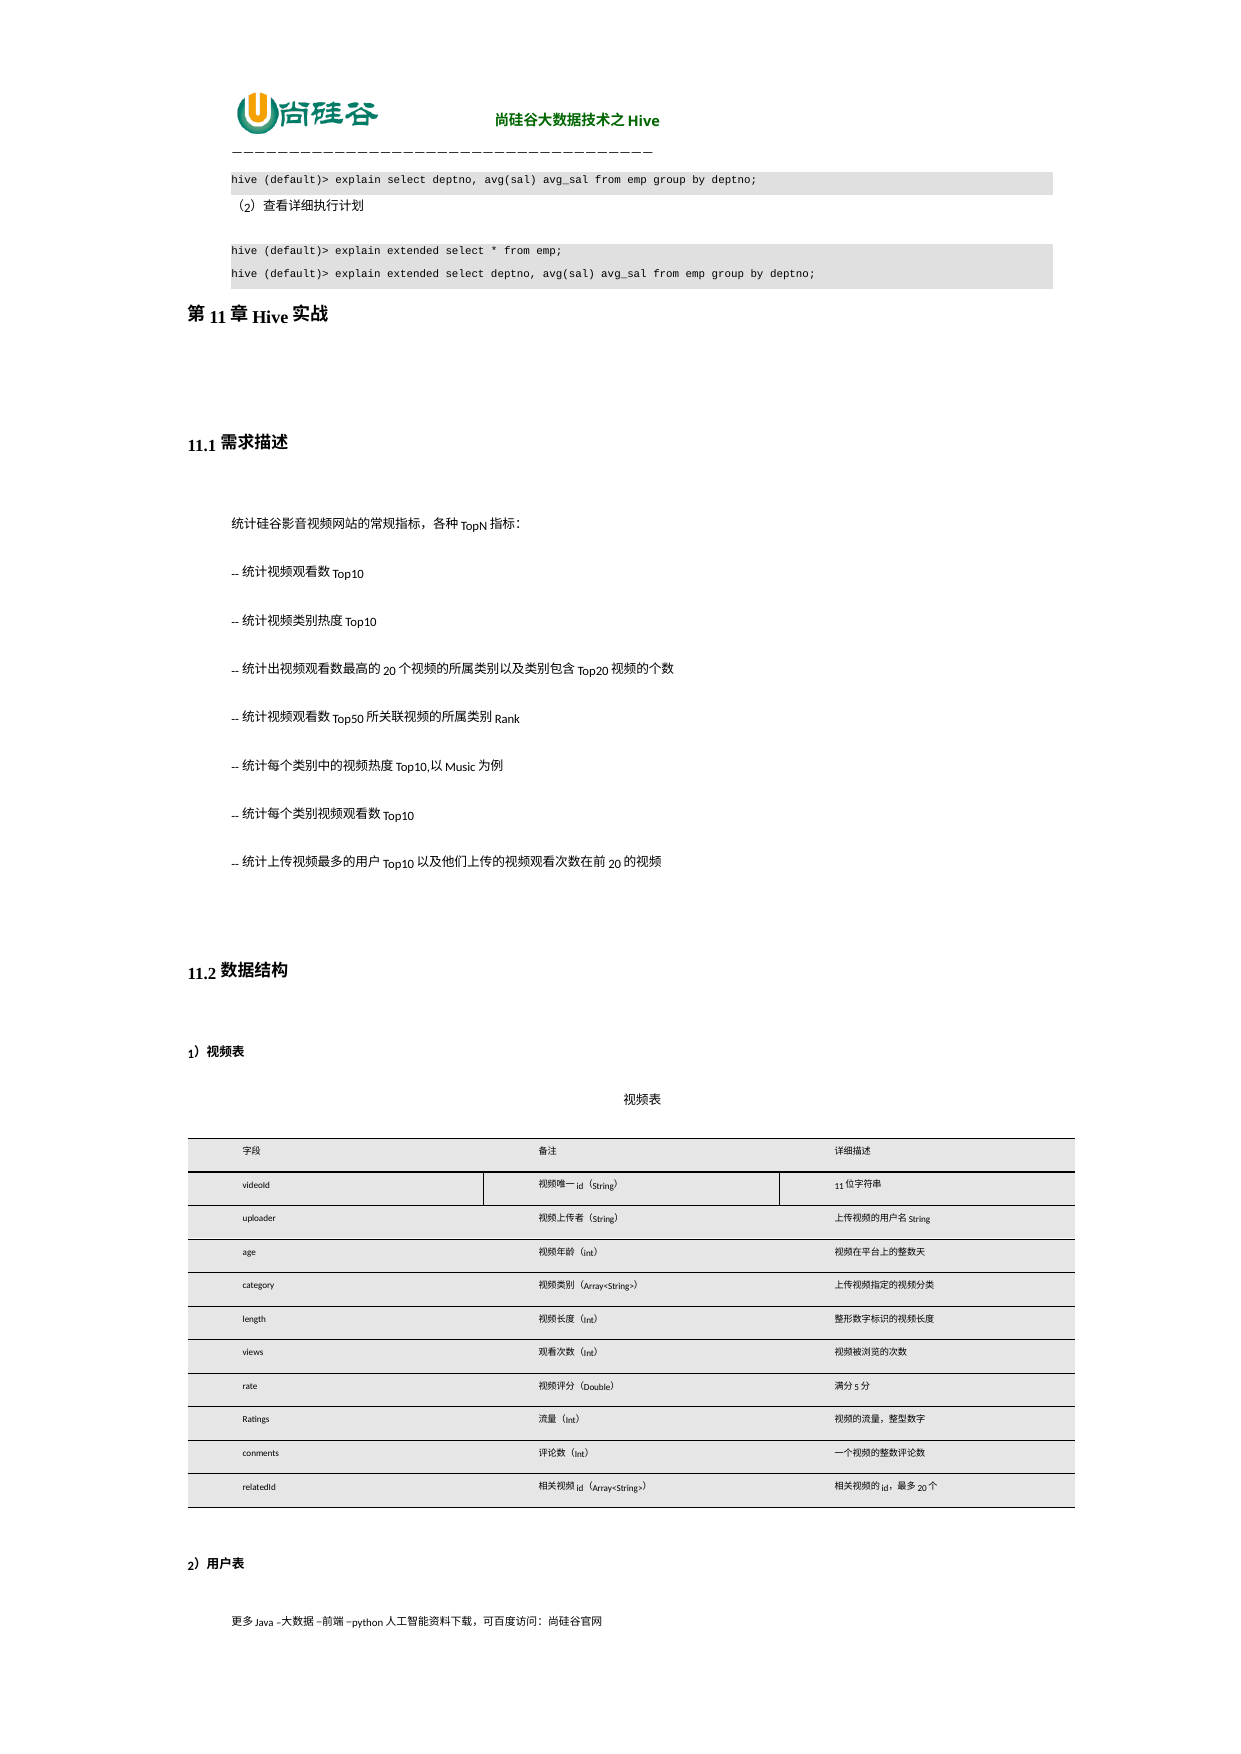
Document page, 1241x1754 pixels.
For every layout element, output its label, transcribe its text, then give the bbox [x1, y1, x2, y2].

text hive (default)> explain extended select * from emp; [231, 244, 1053, 267]
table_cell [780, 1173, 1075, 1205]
subtitle 第11章 Hive实战 [187, 289, 1053, 354]
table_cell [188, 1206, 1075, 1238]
text -- 统计视频类别热度Top10 [187, 610, 1053, 642]
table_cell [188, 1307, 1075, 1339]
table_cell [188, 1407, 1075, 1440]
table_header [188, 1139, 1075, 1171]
text hive (default)> explain extended select deptno, avg(sal) avg_sal from emp group by deptno; [231, 267, 1053, 289]
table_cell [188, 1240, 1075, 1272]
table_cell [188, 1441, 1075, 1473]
subtitle 11.1 需求描述 [187, 418, 1053, 483]
text hive (default)> explain select deptno, avg(sal) avg_sal from emp group by deptno; [231, 172, 1053, 195]
text （2）查看详细执行计划 [187, 195, 1053, 228]
text 2）用户表 [187, 1554, 1053, 1586]
text -- 统计出视频观看数最高的20个视频的所属类别以及类别包含Top20视频的个数 [187, 658, 1053, 691]
text -- 统计每个类别视频观看数Top10 [187, 803, 1053, 836]
text 视频表 [187, 1089, 1053, 1122]
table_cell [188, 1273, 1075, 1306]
subtitle 11.2 数据结构 [187, 946, 1053, 1011]
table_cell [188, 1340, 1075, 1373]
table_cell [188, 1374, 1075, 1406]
text 1）视频表 [187, 1041, 1053, 1074]
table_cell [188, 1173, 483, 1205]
text 统计硅谷影音视频网站的常规指标，各种TopN指标： [187, 513, 1053, 546]
text -- 统计上传视频最多的用户Top10以及他们上传的视频观看次数在前20的视频 [187, 852, 1053, 884]
text -- 统计每个类别中的视频热度Top10,以Music为例 [187, 755, 1053, 787]
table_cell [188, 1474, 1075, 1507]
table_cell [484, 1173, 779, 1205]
text -- 统计视频观看数Top10 [187, 562, 1053, 594]
picture [231, 88, 382, 138]
text -- 统计视频观看数Top50所关联视频的所属类别Rank [187, 707, 1053, 739]
